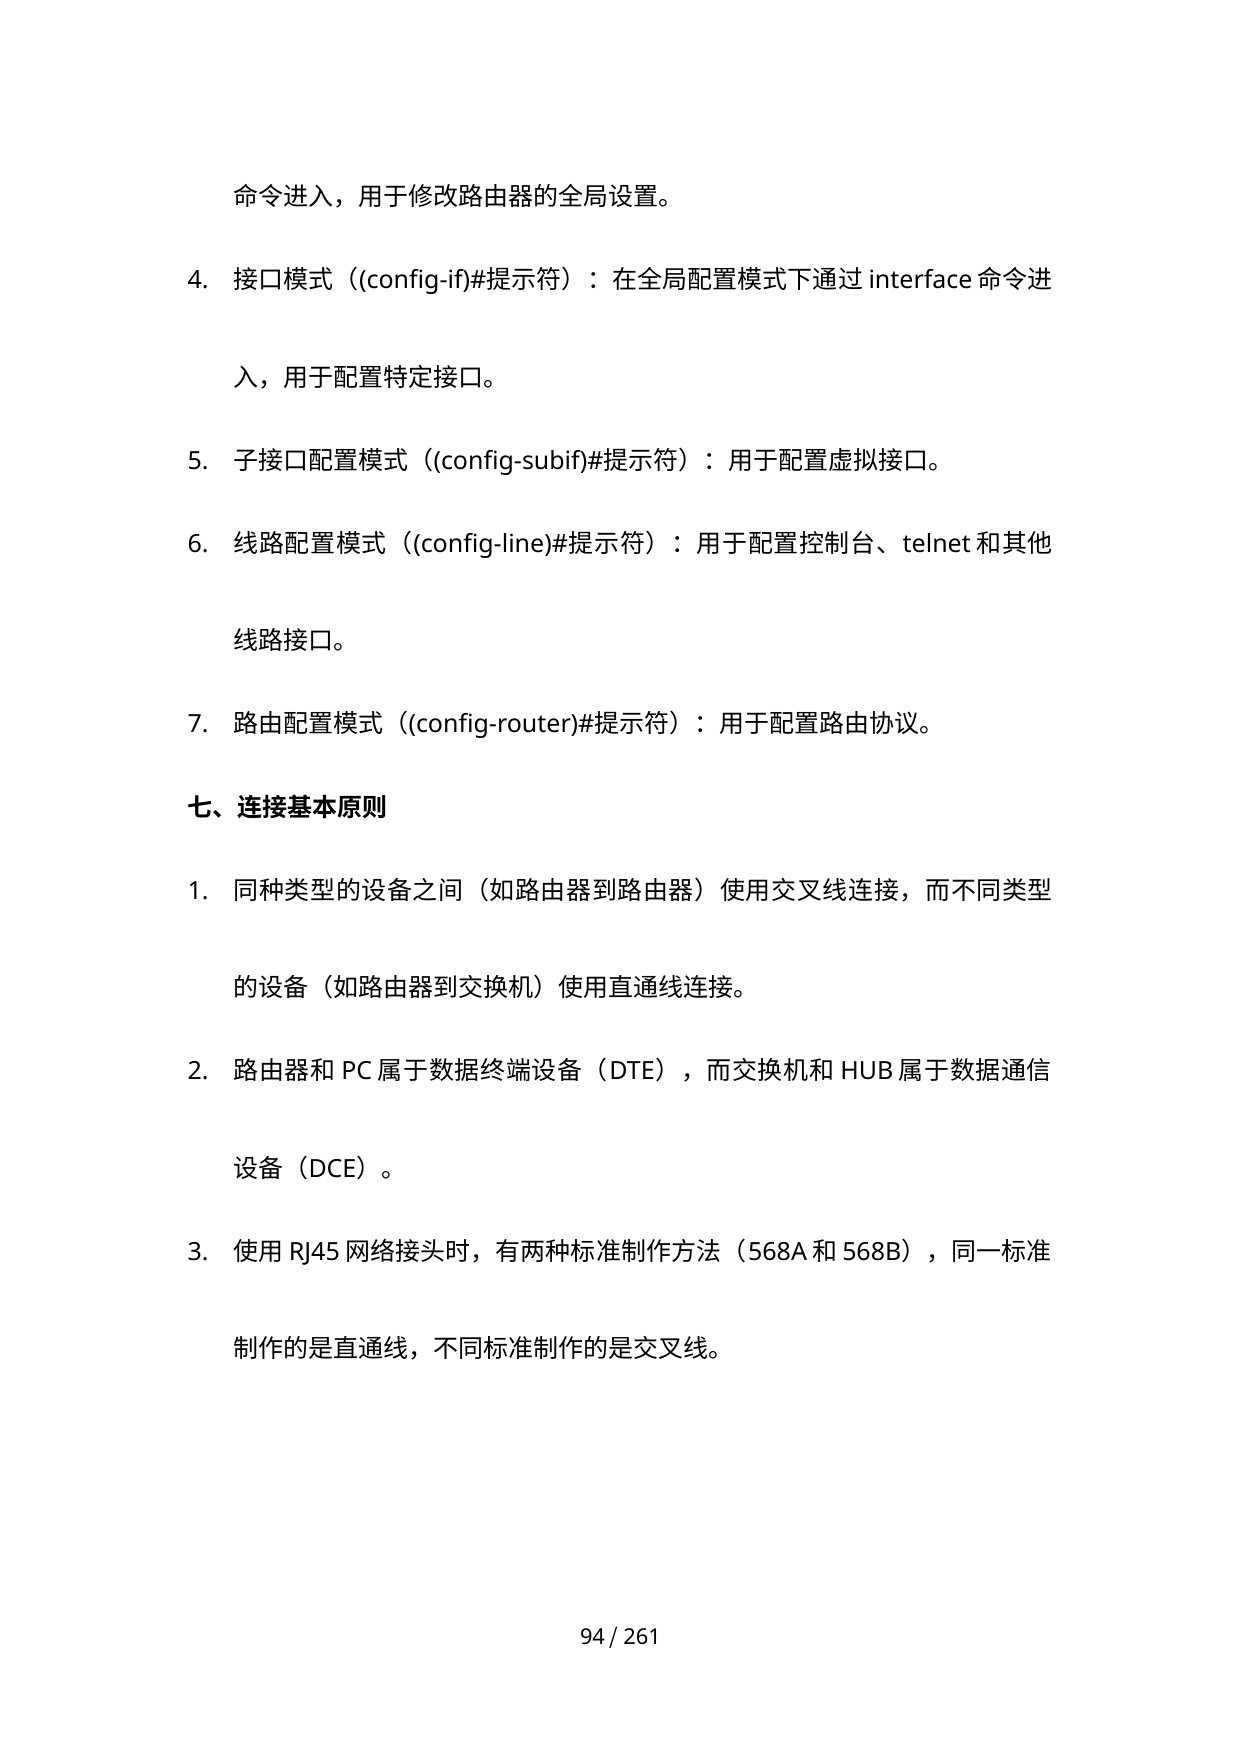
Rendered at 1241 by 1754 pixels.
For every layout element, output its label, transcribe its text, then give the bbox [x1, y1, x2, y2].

text 七、连接基本原则 [187, 773, 1053, 838]
list 线路配置模式（(config-line)#提示符）：用于配置控制台、telnet和其他线路接口。 [187, 509, 1053, 671]
list 路由配置模式（(config-router)#提示符）：用于配置路由协议。 [187, 689, 1053, 754]
list 使用RJ45网络接头时，有两种标准制作方法（568A和568B），同一标准制作的是直通线，不同标准制作的是交叉线。 [187, 1217, 1053, 1379]
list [187, 162, 1053, 227]
list 同种类型的设备之间（如路由器到路由器）使用交叉线连接，而不同类型的设备（如路由器到交换机）使用直通线连接。 [187, 856, 1053, 1018]
list 接口模式（(config-if)#提示符）：在全局配置模式下通过interface命令进入，用于配置特定接口。 [187, 245, 1053, 408]
list 子接口配置模式（(config-subif)#提示符）：用于配置虚拟接口。 [187, 426, 1053, 491]
list 路由器和PC属于数据终端设备（DTE），而交换机和HUB属于数据通信设备（DCE）。 [187, 1036, 1053, 1199]
